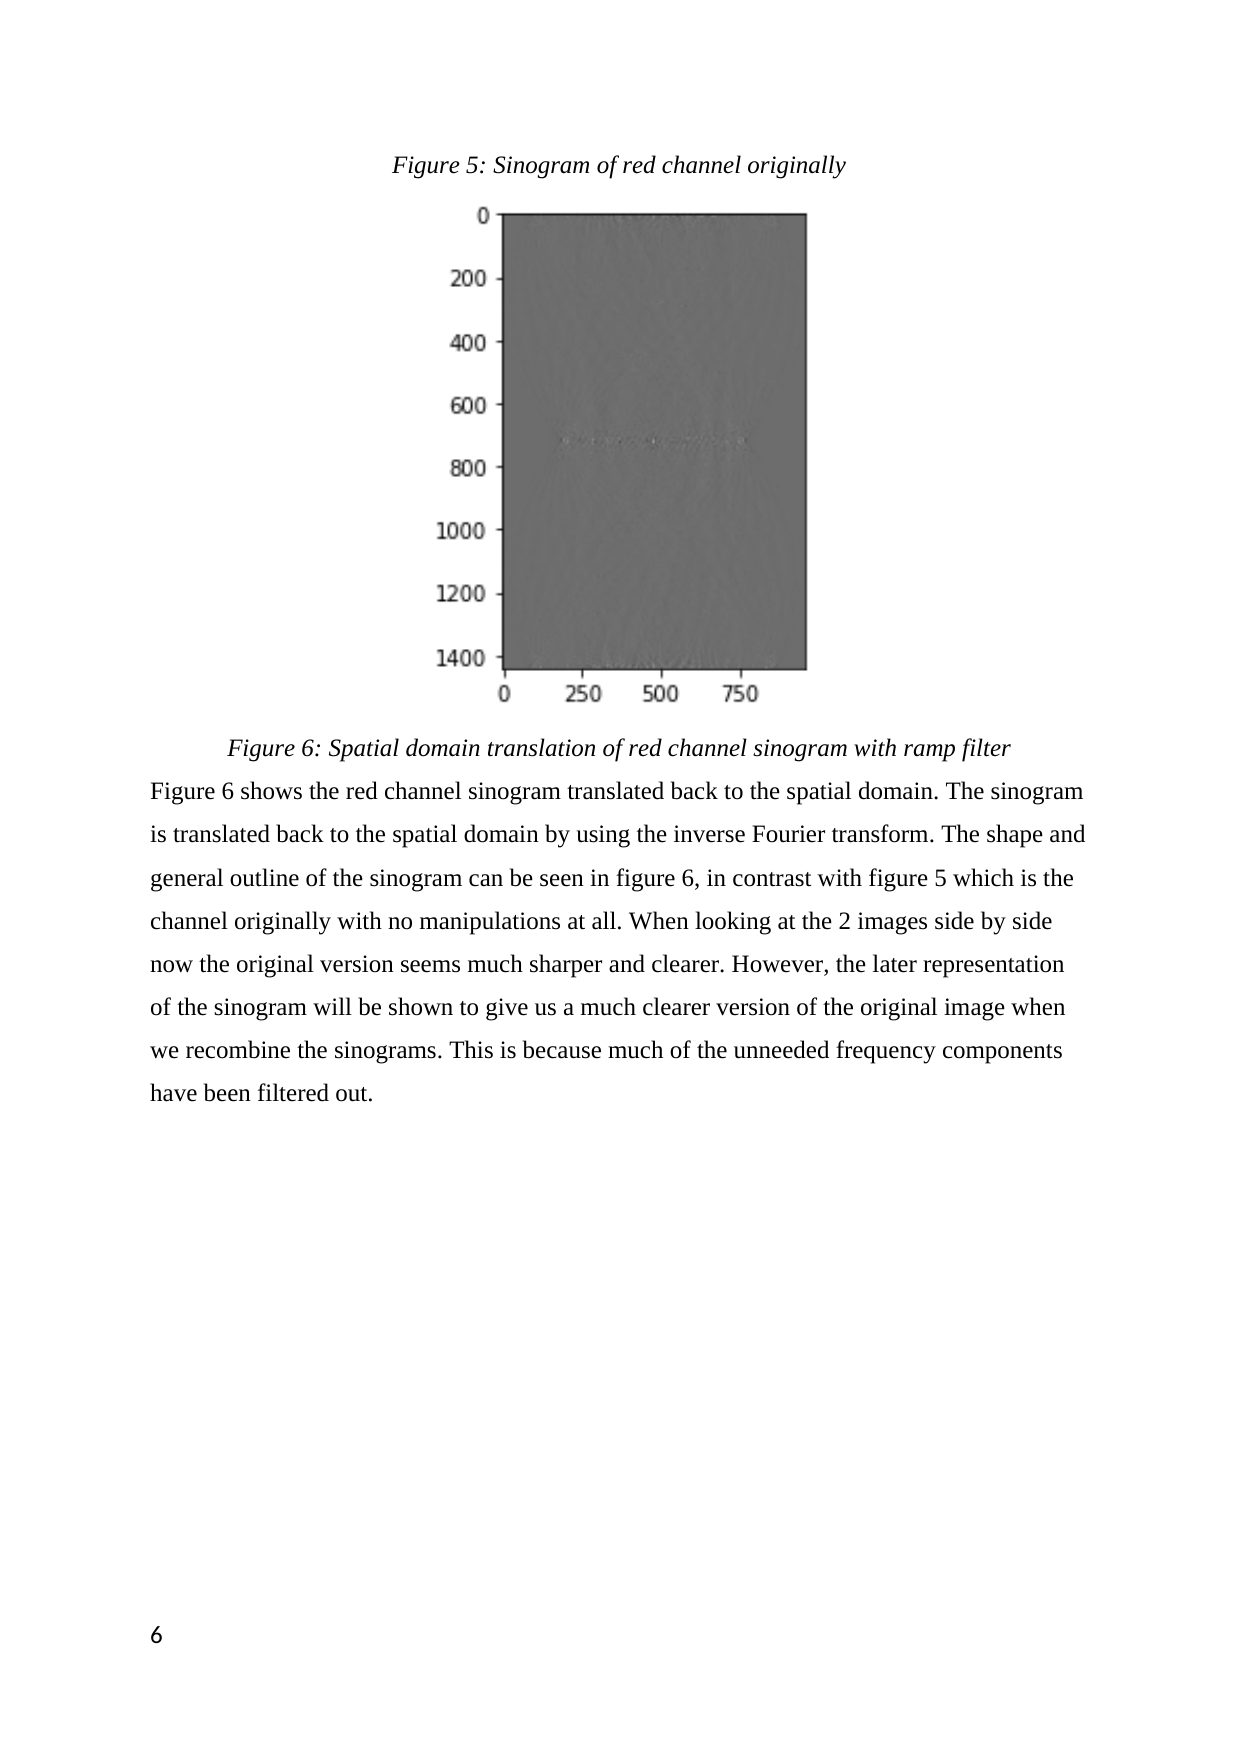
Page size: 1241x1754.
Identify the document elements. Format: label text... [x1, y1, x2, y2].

text Figure 6 shows the red channel sinogram translated back to the spatial domain. The sinogram is translated back to the spatial domain by using the inverse Fourier transform. The shape and general outline of the sinogram can be seen in figure 6, in contrast with figure 5 which is the channel originally with no manipulations at all. When looking at the 2 images side by side now the original version seems much sharper and clearer. However, the later representation of the sinogram will be shown to give us a much clearer version of the original image when we recombine the sinograms. This is because much of the unneeded frequency components have been filtered out. [150, 776, 1090, 1107]
text Figure 6: Spatial domain translation of red channel sinogram with ramp filter [150, 733, 1090, 762]
text Figure 5: Sinogram of red channel originally [150, 150, 1090, 179]
picture [421, 193, 819, 719]
